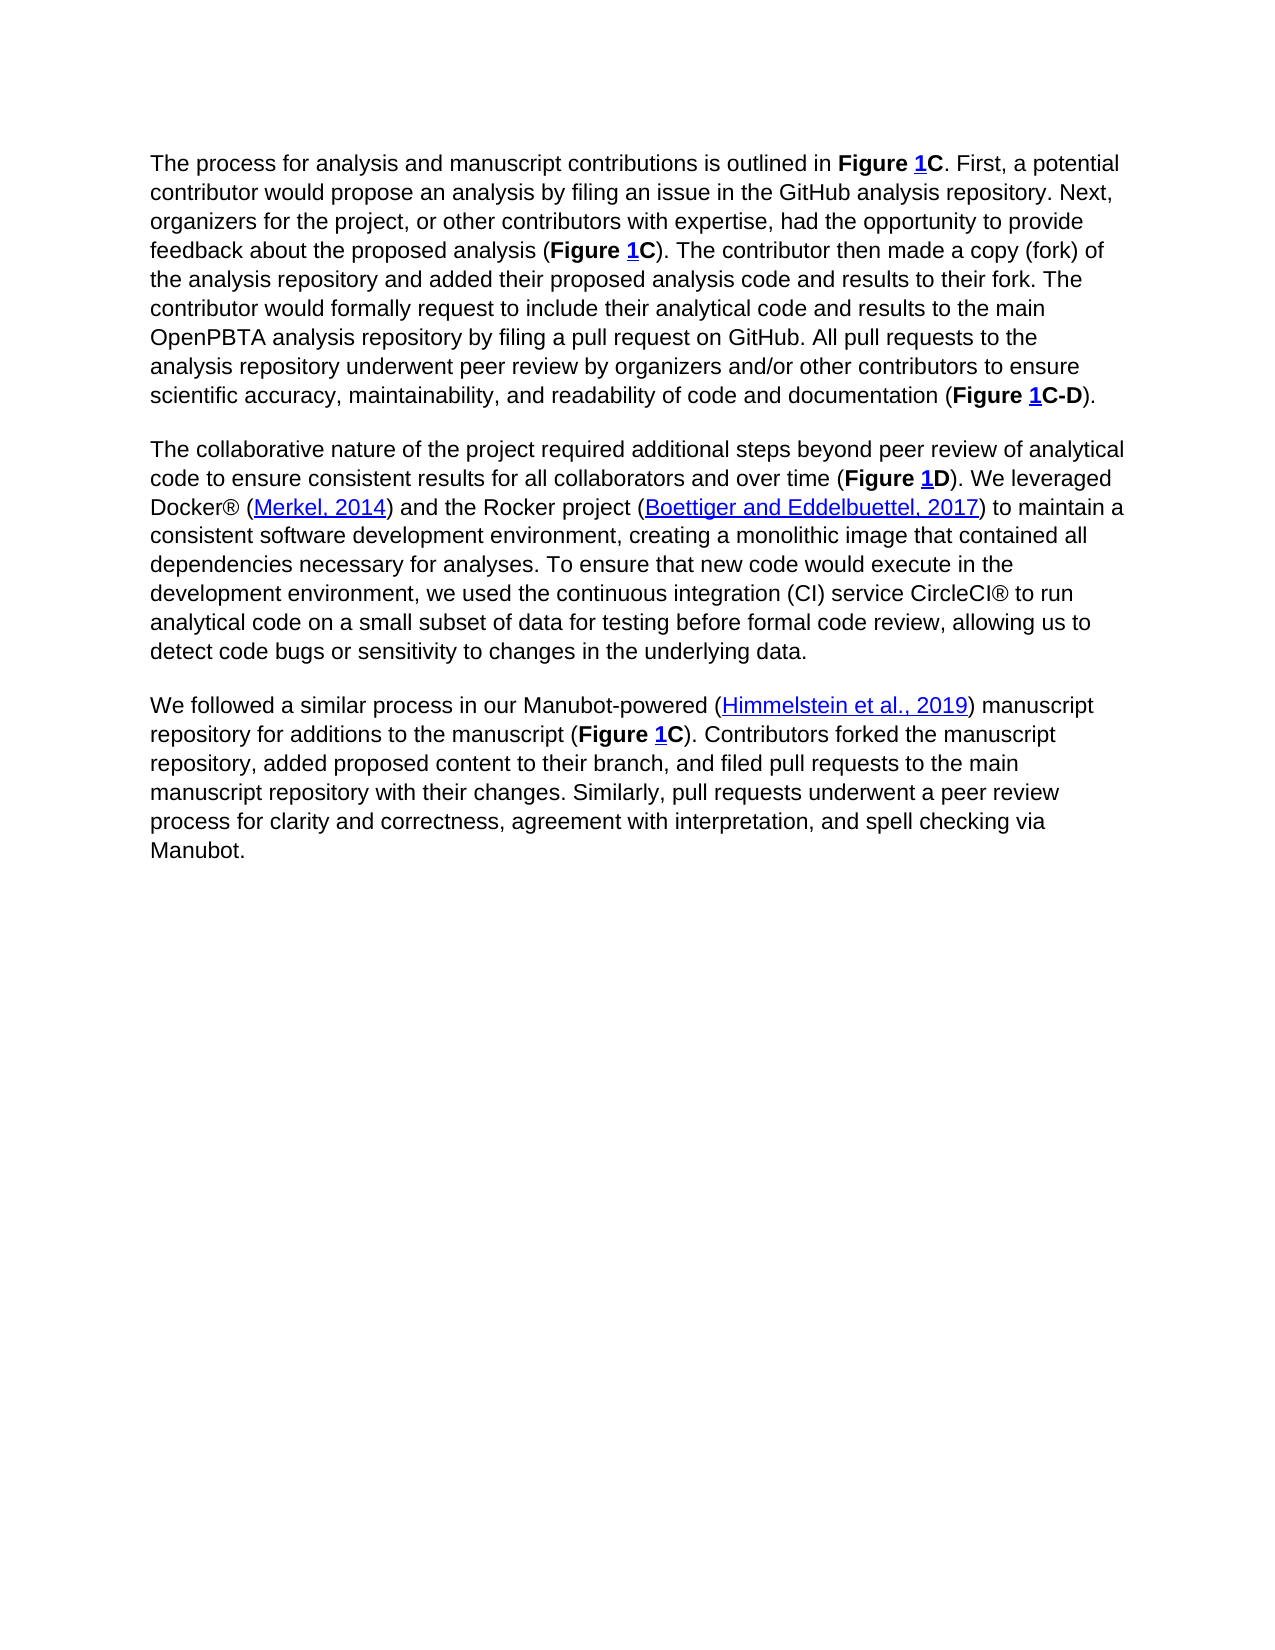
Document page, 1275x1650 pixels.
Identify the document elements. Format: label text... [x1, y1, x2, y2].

text We followed a similar process in our Manubot-powered (Himmelstein et al., 2019) manuscript repository for additions to the manuscript (Figure 1C). Contributors forked the manuscript repository, added proposed content to their branch, and filed pull requests to the main manuscript repository with their changes. Similarly, pull requests underwent a peer review process for clarity and correctness, agreement with interpretation, and spell checking via Manubot. [150, 692, 1125, 863]
text The process for analysis and manuscript contributions is outlined in Figure 1C. First, a potential contributor would propose an analysis by filing an issue in the GitHub analysis repository. Next, organizers for the project, or other contributors with expertise, had the opportunity to provide feedback about the proposed analysis (Figure 1C). The contributor then made a copy (fork) of the analysis repository and added their proposed analysis code and results to their fork. The contributor would formally request to include their analytical code and results to the main OpenPBTA analysis repository by filing a pull request on GitHub. All pull requests to the analysis repository underwent peer review by organizers and/or other contributors to ensure scientific accuracy, maintainability, and readability of code and documentation (Figure 1C-D). [150, 150, 1125, 408]
text The collaborative nature of the project required additional steps beyond peer review of analytical code to ensure consistent results for all collaborators and over time (Figure 1D). We leveraged Docker® (Merkel, 2014) and the Rocker project (Boettiger and Eddelbuettel, 2017) to maintain a consistent software development environment, creating a monolithic image that contained all dependencies necessary for analyses. To ensure that new code would execute in the development environment, we used the continuous integration (CI) service CircleCI® to run analytical code on a small subset of data for testing before formal code review, allowing us to detect code bugs or sensitivity to changes in the underlying data. [150, 436, 1125, 665]
